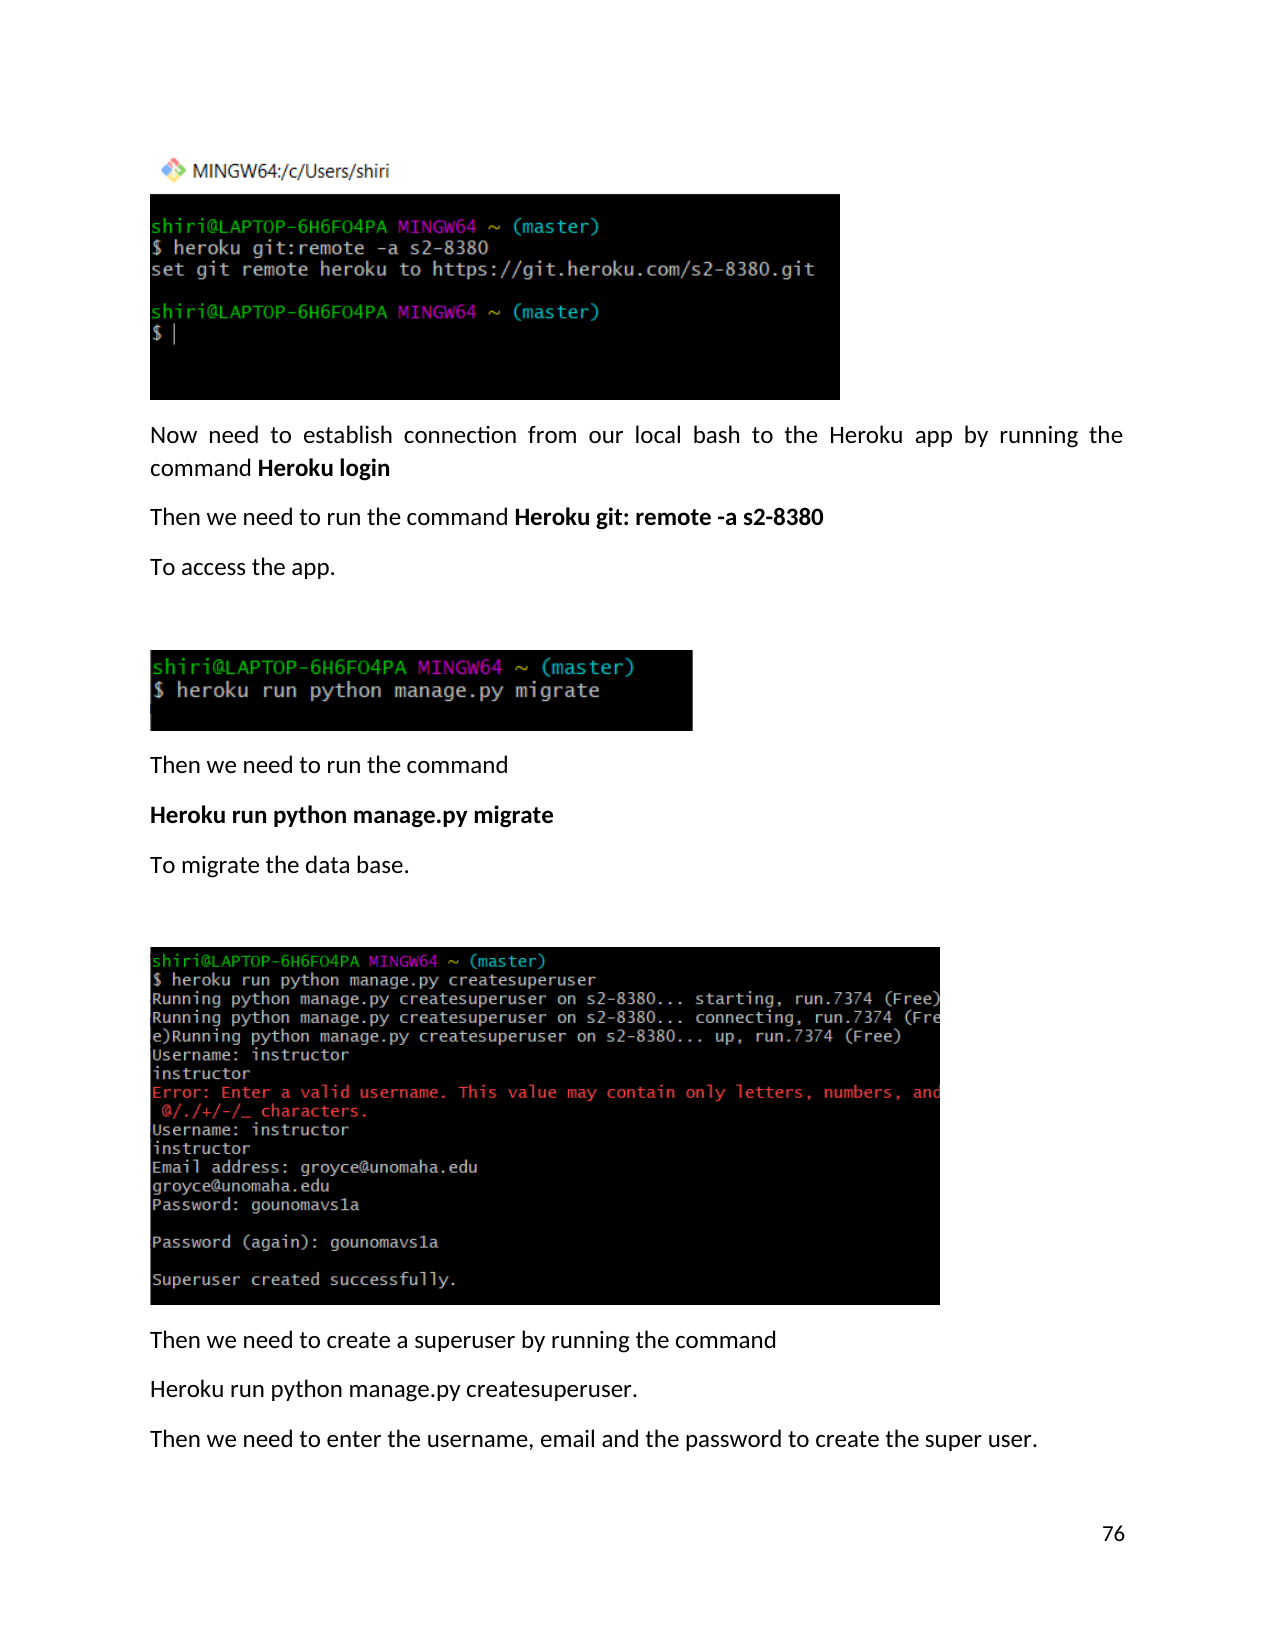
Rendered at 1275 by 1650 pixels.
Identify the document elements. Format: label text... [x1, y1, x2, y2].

picture [150, 947, 940, 1305]
text Then we need to enter the username, email and the password to create the super user. [150, 1423, 1125, 1453]
text To migrate the data base. [150, 849, 1125, 879]
text Heroku run python manage.py migrate [150, 799, 1125, 830]
text To access the app. [150, 551, 1125, 581]
picture [150, 150, 840, 400]
text Then we need to create a superuser by running the command [150, 1324, 1125, 1354]
text Then we need to run the command Heroku git: remote -a s2-8380 [150, 501, 1125, 532]
picture [150, 650, 693, 731]
text Now need to establish connection from our local bash to the Heroku app by running the command Heroku login [150, 419, 1125, 482]
text Heroku run python manage.py createsuperuser. [150, 1373, 1125, 1404]
text Then we need to run the command [150, 749, 1125, 780]
